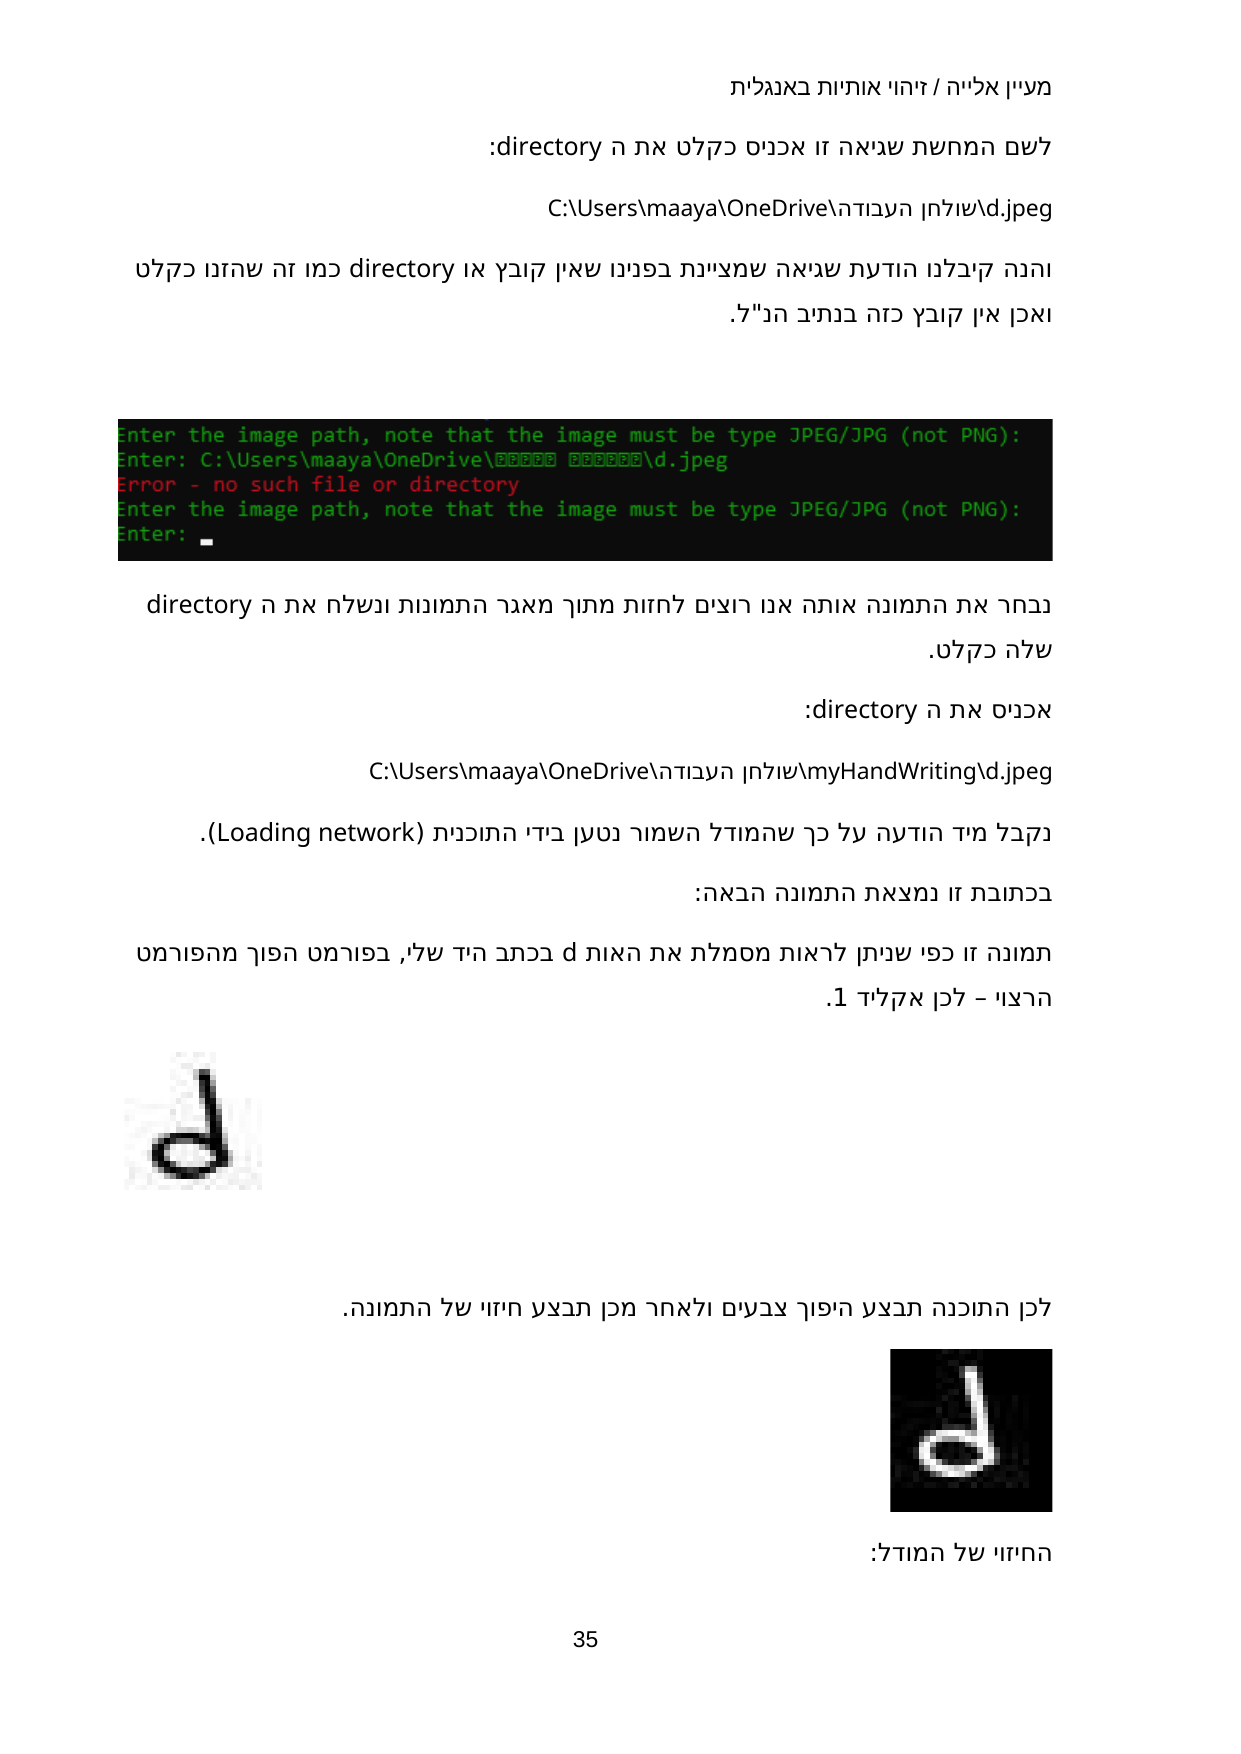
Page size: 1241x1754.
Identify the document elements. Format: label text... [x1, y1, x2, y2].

text והנה קיבלנו הודעת שגיאה שמציינת בפנינו שאין קובץ או directory כמו זה שהזנו כקלט ואכן אין קובץ כזה בנתיב הנ"ל. [118, 251, 1053, 329]
text נקבל מיד הודעה על כך שהמודל השמור נטען בידי התוכנית (Loading network). [118, 815, 1053, 849]
text תמונה זו כפי שניתן לראות מסמלת את האות d בכתב היד שלי, בפורמט הפוך מהפורמט הרצוי – לכן אקליד 1. [118, 934, 1053, 1012]
text החיזוי של המודל: [118, 1538, 1053, 1568]
text לשם המחשת שגיאה זו אכניס כקלט את ה directory: [118, 128, 1053, 162]
picture [124, 1052, 280, 1209]
text C:\Users\maaya\OneDrive\שולחן העבודה\d.jpeg [118, 192, 1053, 223]
text בכתובת זו נמצאת התמונה הבאה: [118, 878, 1053, 907]
picture [890, 1349, 1053, 1512]
text לכן התוכנה תבצע היפוך צבעים ולאחר מכן תבצע חיזוי של התמונה. [118, 1293, 1053, 1323]
picture [118, 419, 1053, 561]
text נבחר את התמונה אותה אנו רוצים לחזות מתוך מאגר התמונות ונשלח את ה directory שלה כקלט. [118, 587, 1053, 665]
text C:\Users\maaya\OneDrive\שולחן העבודה\myHandWriting\d.jpeg [118, 755, 1053, 787]
text אכניס את ה directory: [118, 692, 1053, 726]
